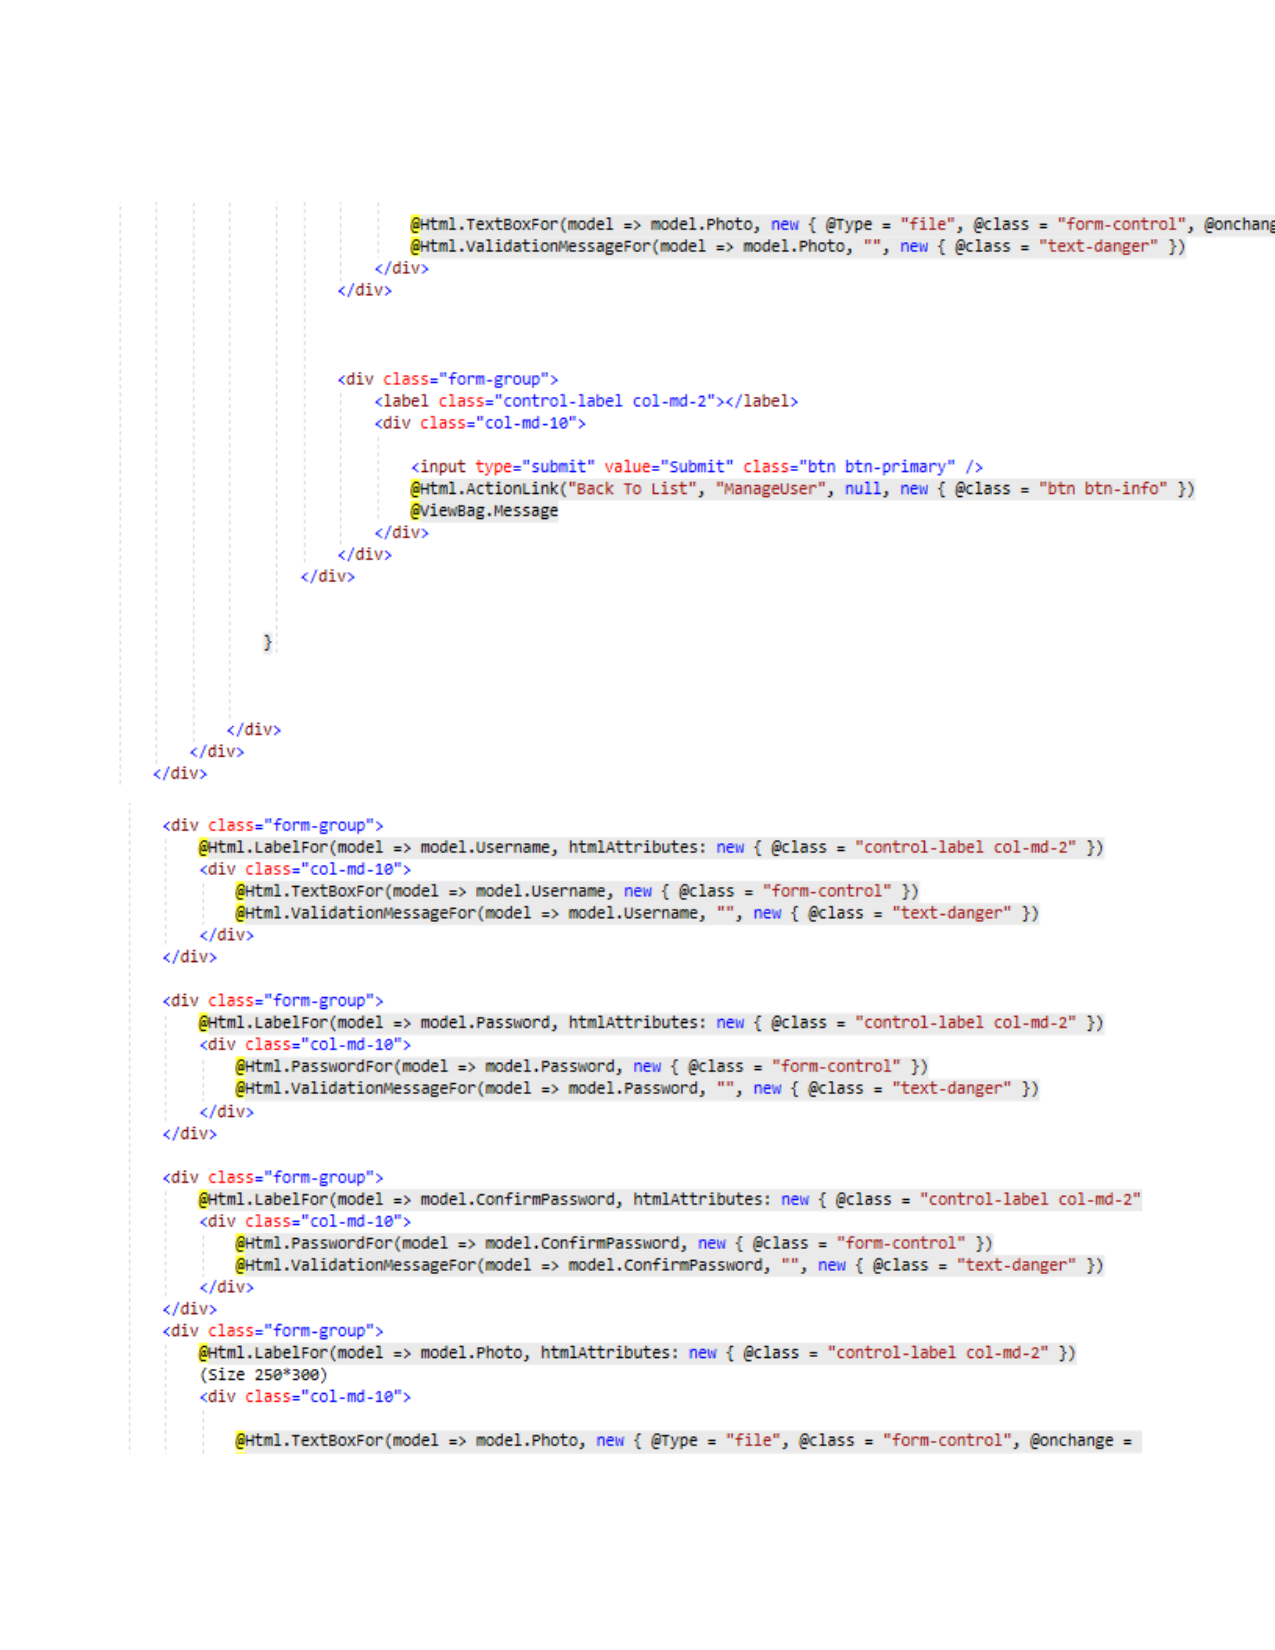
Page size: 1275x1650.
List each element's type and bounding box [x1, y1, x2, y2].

picture [112, 202, 1275, 787]
picture [112, 803, 1143, 1454]
